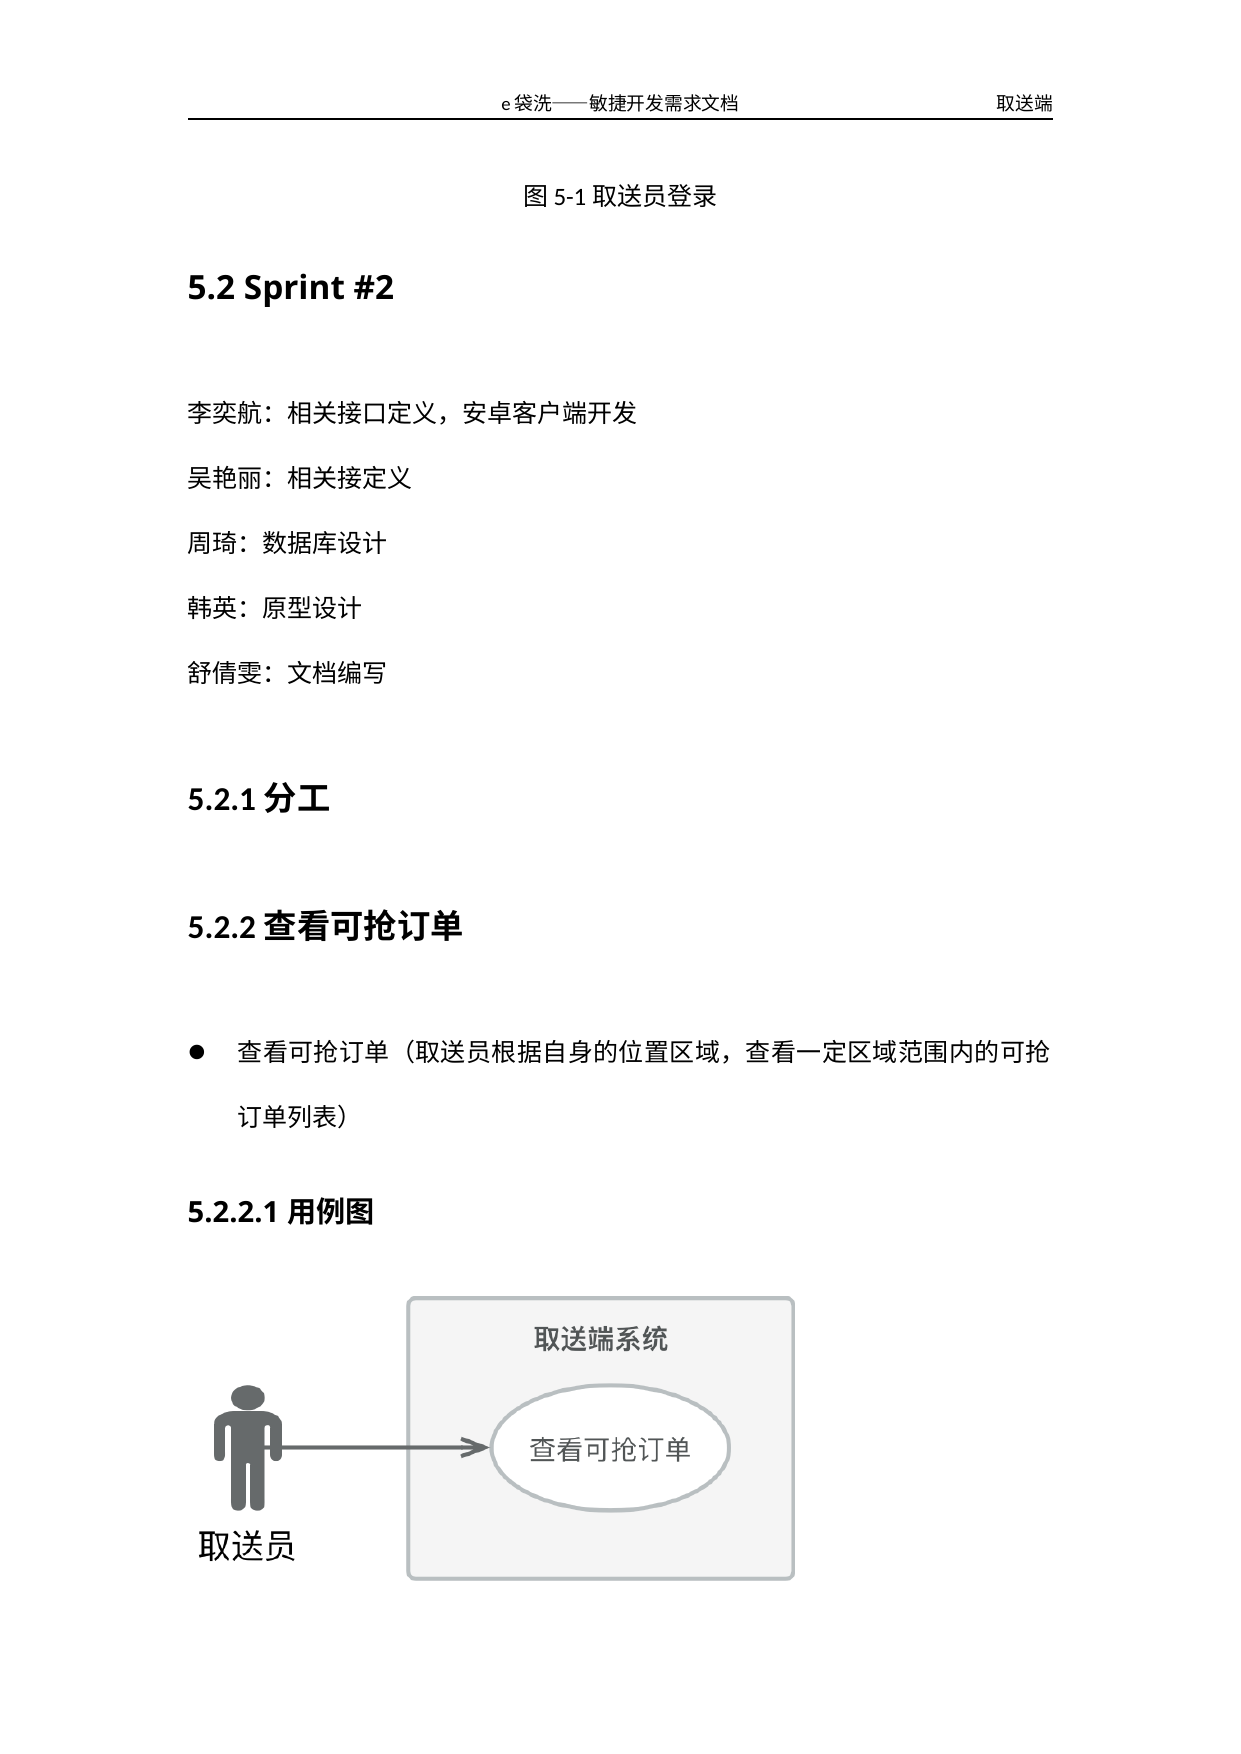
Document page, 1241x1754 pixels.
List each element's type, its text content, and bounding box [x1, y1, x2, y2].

text 吴艳丽：相关接定义 [187, 444, 1053, 509]
picture [187, 1296, 795, 1581]
subtitle 5.2.2 查看可抢订单 [187, 891, 1053, 956]
text 图5-1 取送员登录 [187, 162, 1053, 227]
text 李奕航：相关接口定义，安卓客户端开发 [187, 379, 1053, 444]
subtitle 5.2.2.1 用例图 [187, 1177, 1053, 1242]
list 查看可抢订单（取送员根据自身的位置区域，查看一定区域范围内的可抢订单列表） [187, 1018, 1053, 1148]
text 周琦：数据库设计 [187, 509, 1053, 574]
subtitle 5.2 Sprint #2 [187, 254, 1053, 319]
text 舒倩雯：文档编写 [187, 639, 1053, 704]
text 韩英：原型设计 [187, 574, 1053, 639]
subtitle 5.2.1 分工 [187, 764, 1053, 829]
